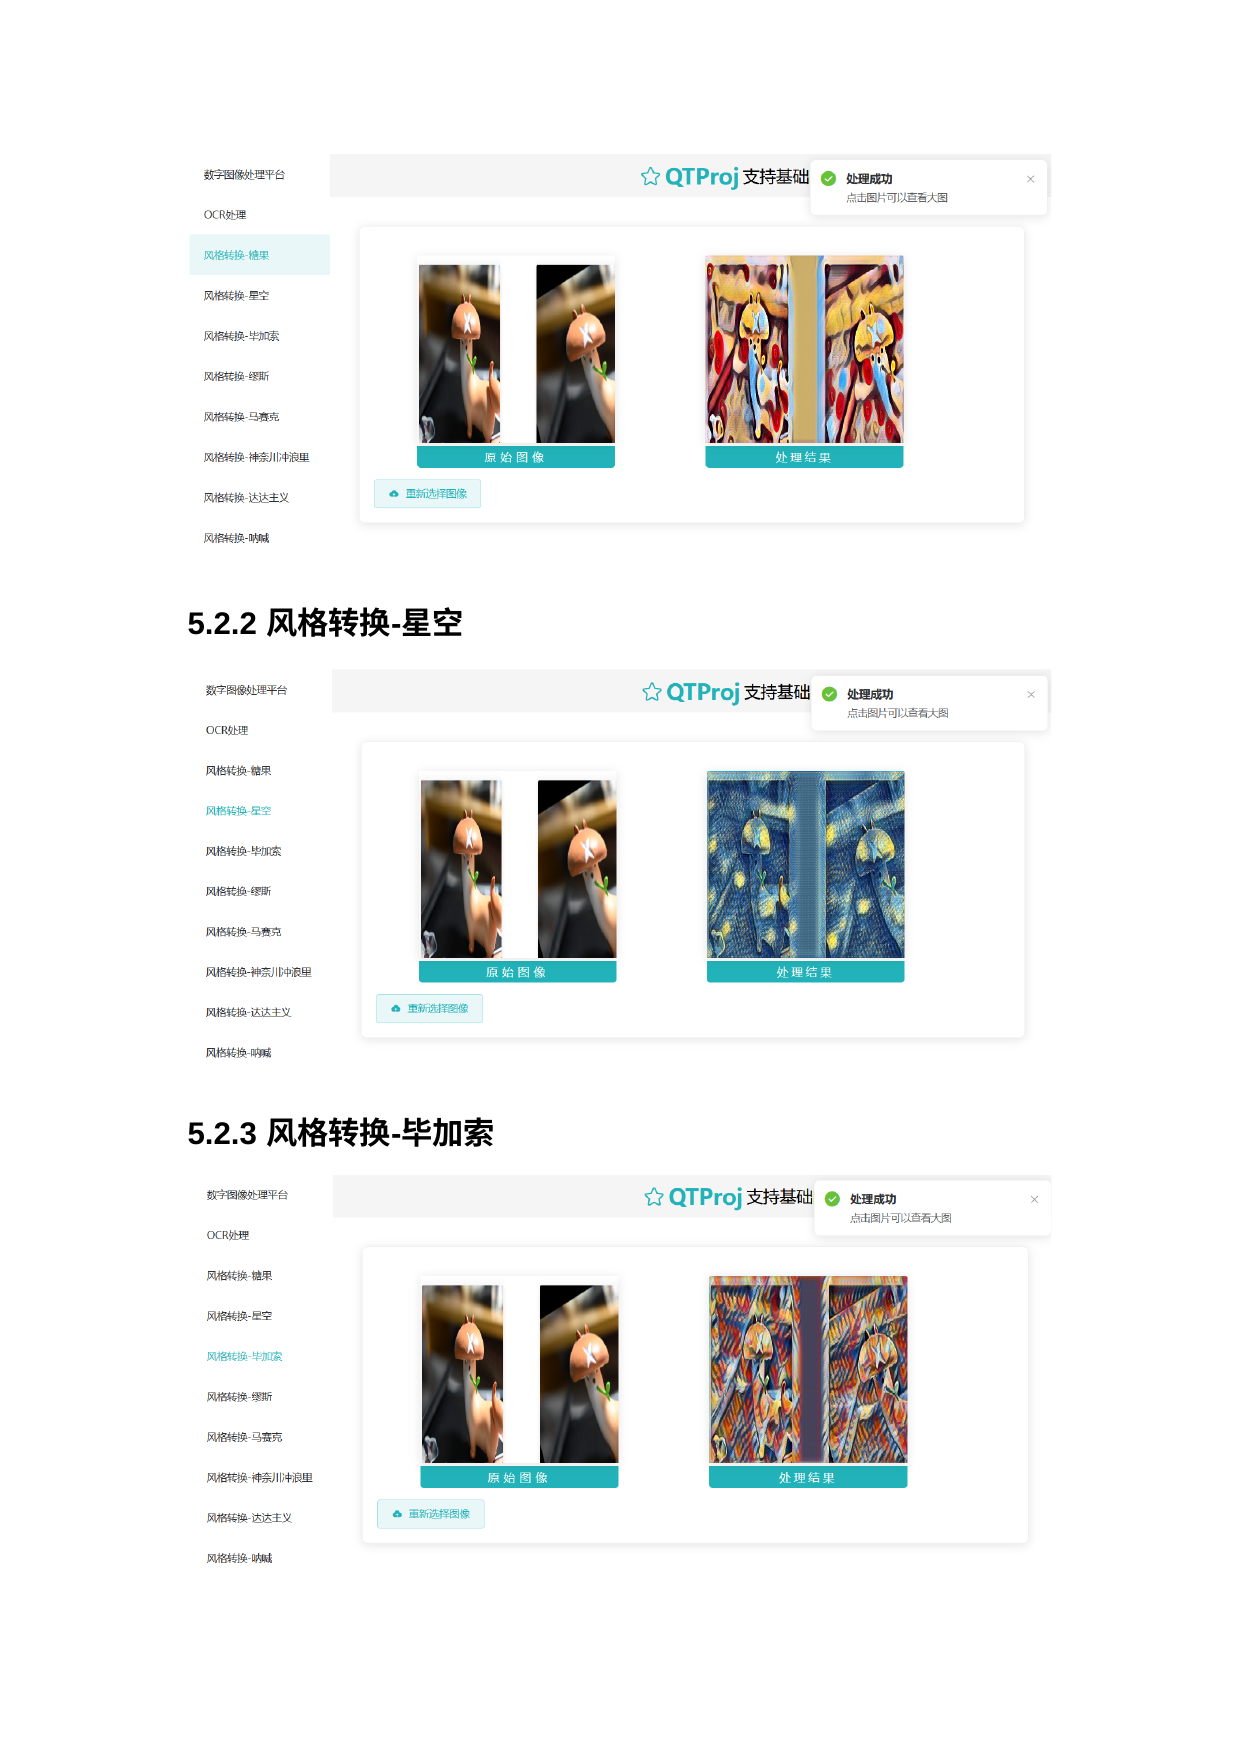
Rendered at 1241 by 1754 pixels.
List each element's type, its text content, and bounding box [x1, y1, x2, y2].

text 5.2.3 风格转换-毕加索 [187, 1108, 1053, 1153]
picture [188, 1175, 1052, 1572]
picture [188, 150, 1052, 561]
picture [188, 664, 1052, 1071]
text 5.2.2 风格转换-星空 [187, 598, 1053, 643]
